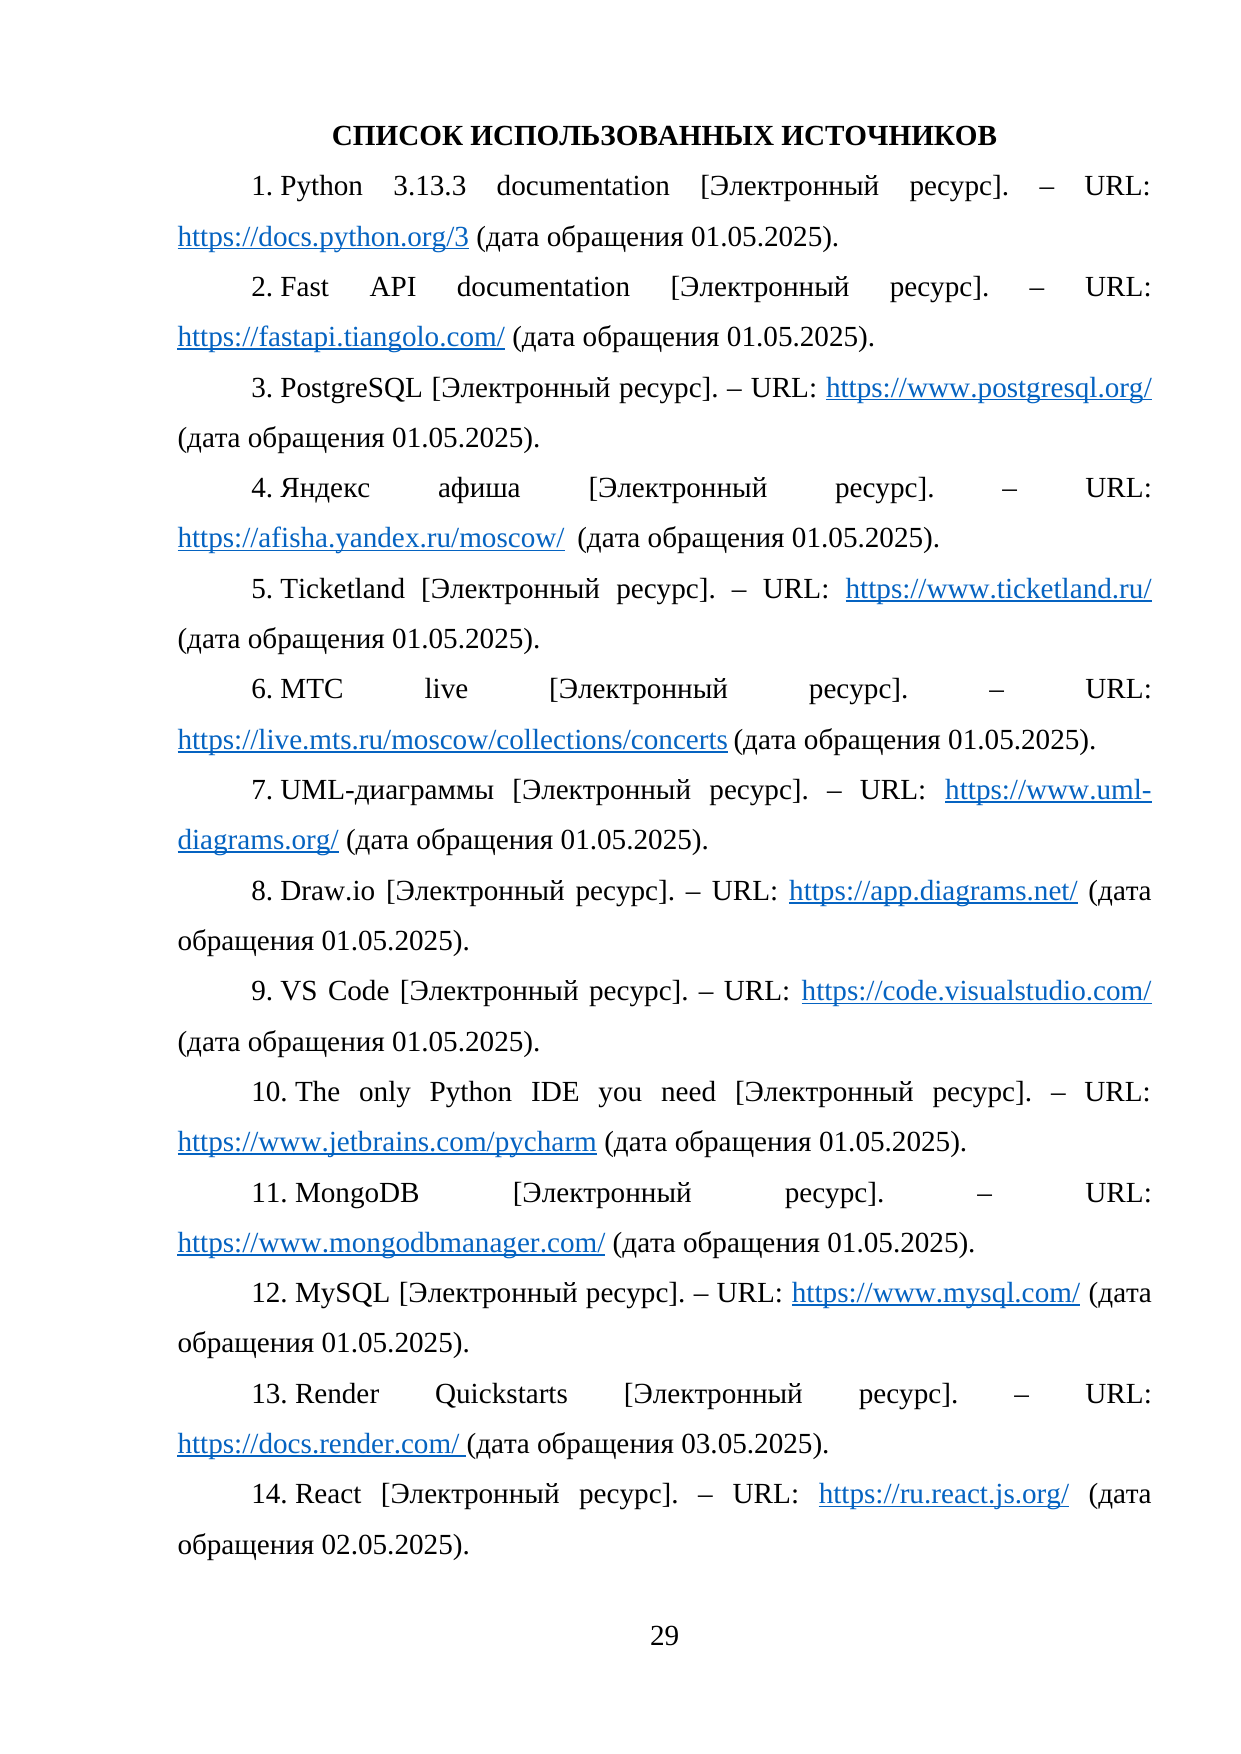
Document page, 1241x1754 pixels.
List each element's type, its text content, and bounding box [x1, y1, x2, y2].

list MySQL [Электронный ресурс]. – URL: https://www.mysql.com/ (дата обращения 01.05.2025). [177, 1275, 1152, 1359]
list MongoDB [Электронный ресурс]. – URL: https://www.mongodbmanager.com/ (дата обращения 01.05.2025). [177, 1175, 1152, 1258]
list The only Python IDE you need [Электронный ресурс]. – URL: https://www.jetbrains.com/pycharm (дата обращения 01.05.2025). [177, 1074, 1152, 1158]
list React [Электронный ресурс]. – URL: https://ru.react.js.org/ (дата обращения 02.05.2025). [177, 1477, 1152, 1560]
list UML-диаграммы [Электронный ресурс]. – URL: https://www.uml-diagrams.org/ (дата обращения 01.05.2025). [177, 772, 1152, 856]
list МТС live [Электронный ресурс]. – URL: https://live.mts.ru/moscow/collections/concerts (дата обращения 01.05.2025). [177, 672, 1152, 755]
list Яндекс афиша [Электронный ресурс]. – URL: https://afisha.yandex.ru/moscow/ (дата обращения 01.05.2025). [177, 470, 1152, 554]
list Fast API documentation [Электронный ресурс]. – URL: https://fastapi.tiangolo.com/ (дата обращения 01.05.2025). [177, 269, 1152, 353]
text СПИСОК ИСПОЛЬЗОВАННЫХ ИСТОЧНИКОВ [177, 118, 1152, 152]
list Python 3.13.3 documentation [Электронный ресурс]. – URL: https://docs.python.org/3 (дата обращения 01.05.2025). [177, 168, 1152, 252]
list Ticketland [Электронный ресурс]. – URL: https://www.ticketland.ru/ (дата обращения 01.05.2025). [177, 571, 1152, 655]
list Draw.io [Электронный ресурс]. – URL: https://app.diagrams.net/ (дата обращения 01.05.2025). [177, 873, 1152, 957]
list Render Quickstarts [Электронный ресурс]. – URL: https://docs.render.com/ (дата обращения 03.05.2025). [177, 1376, 1152, 1460]
list PostgreSQL [Электронный ресурс]. – URL: https://www.postgresql.org/ (дата обращения 01.05.2025). [177, 370, 1152, 453]
list VS Code [Электронный ресурс]. – URL: https://code.visualstudio.com/ (дата обращения 01.05.2025). [177, 973, 1152, 1057]
